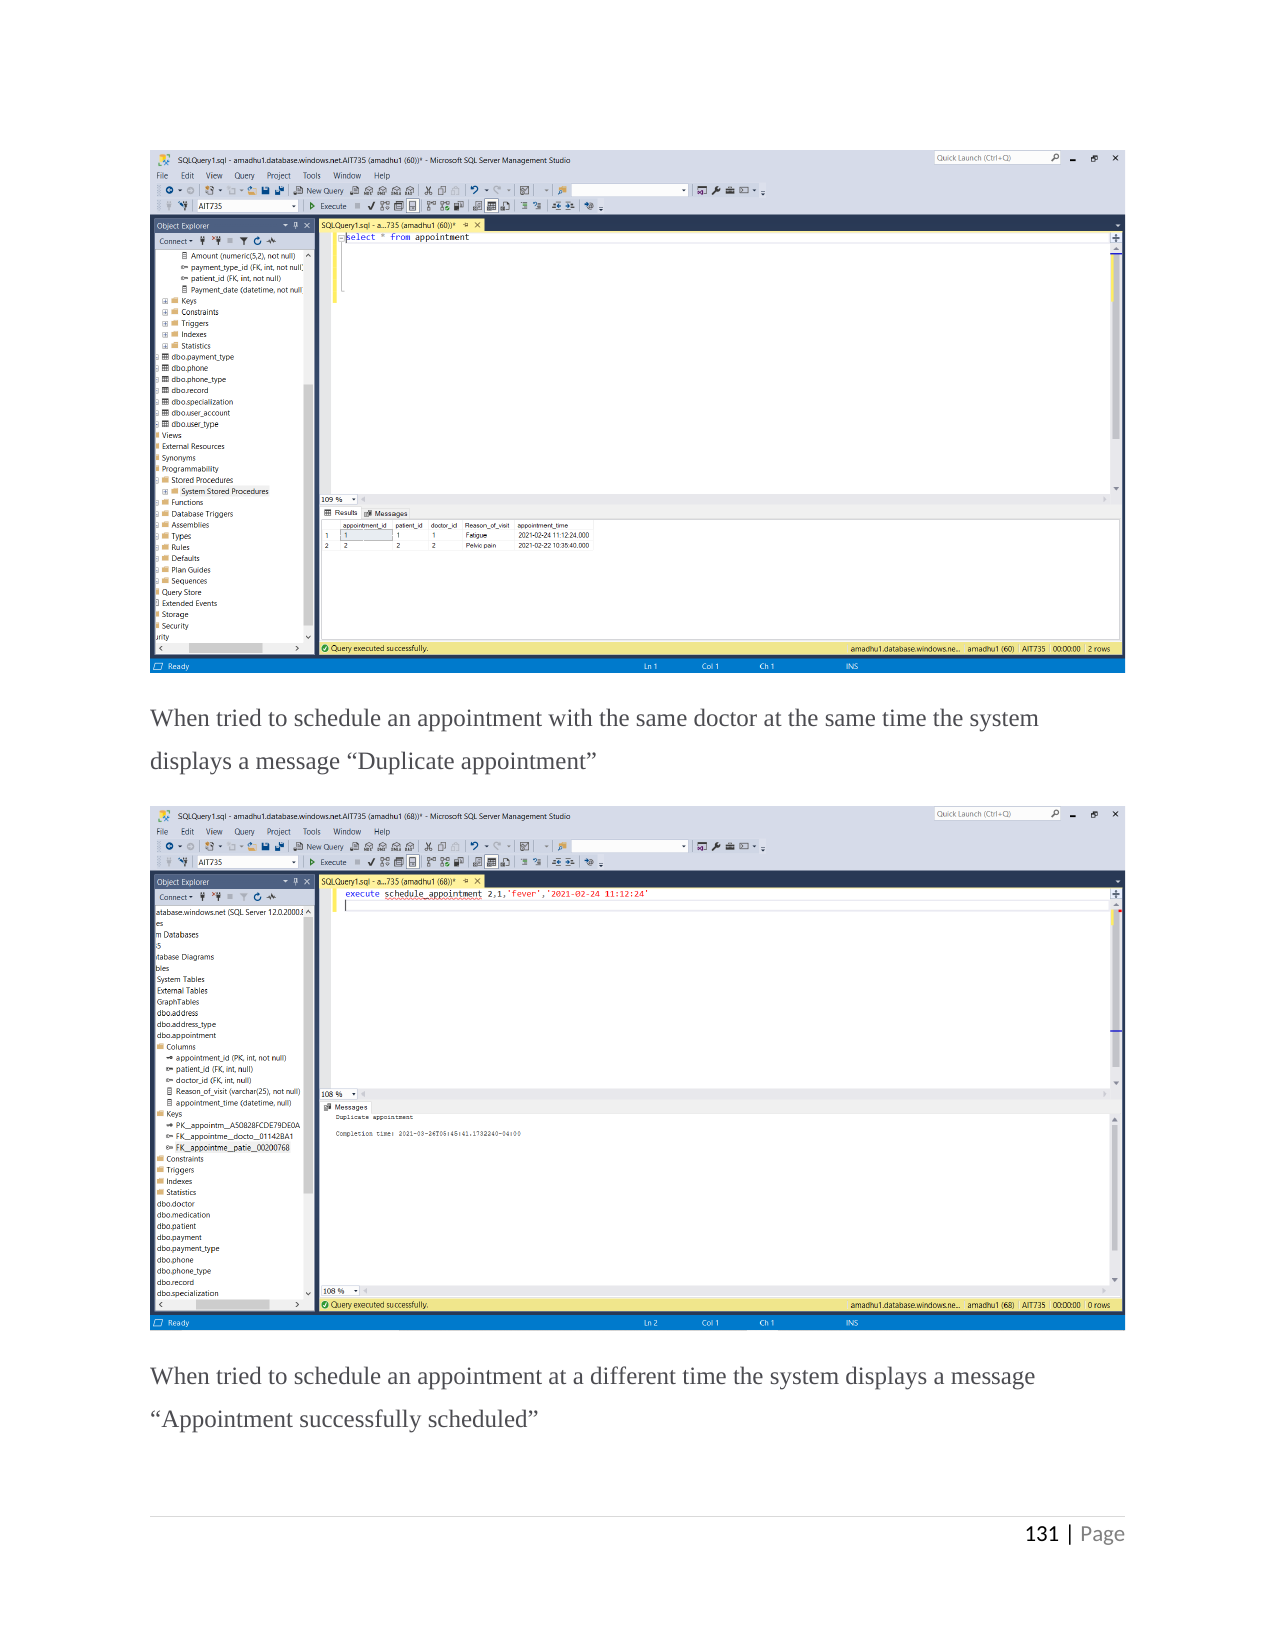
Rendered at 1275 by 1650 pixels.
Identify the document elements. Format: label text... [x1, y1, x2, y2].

text When tried to schedule an appointment with the same doctor at the same time the system displays a message “Duplicate appointment” [150, 703, 1125, 775]
picture [150, 806, 1125, 1331]
picture [150, 150, 1125, 673]
text When tried to schedule an appointment at a different time the system displays a message “Appointment successfully scheduled” [150, 1361, 1125, 1433]
